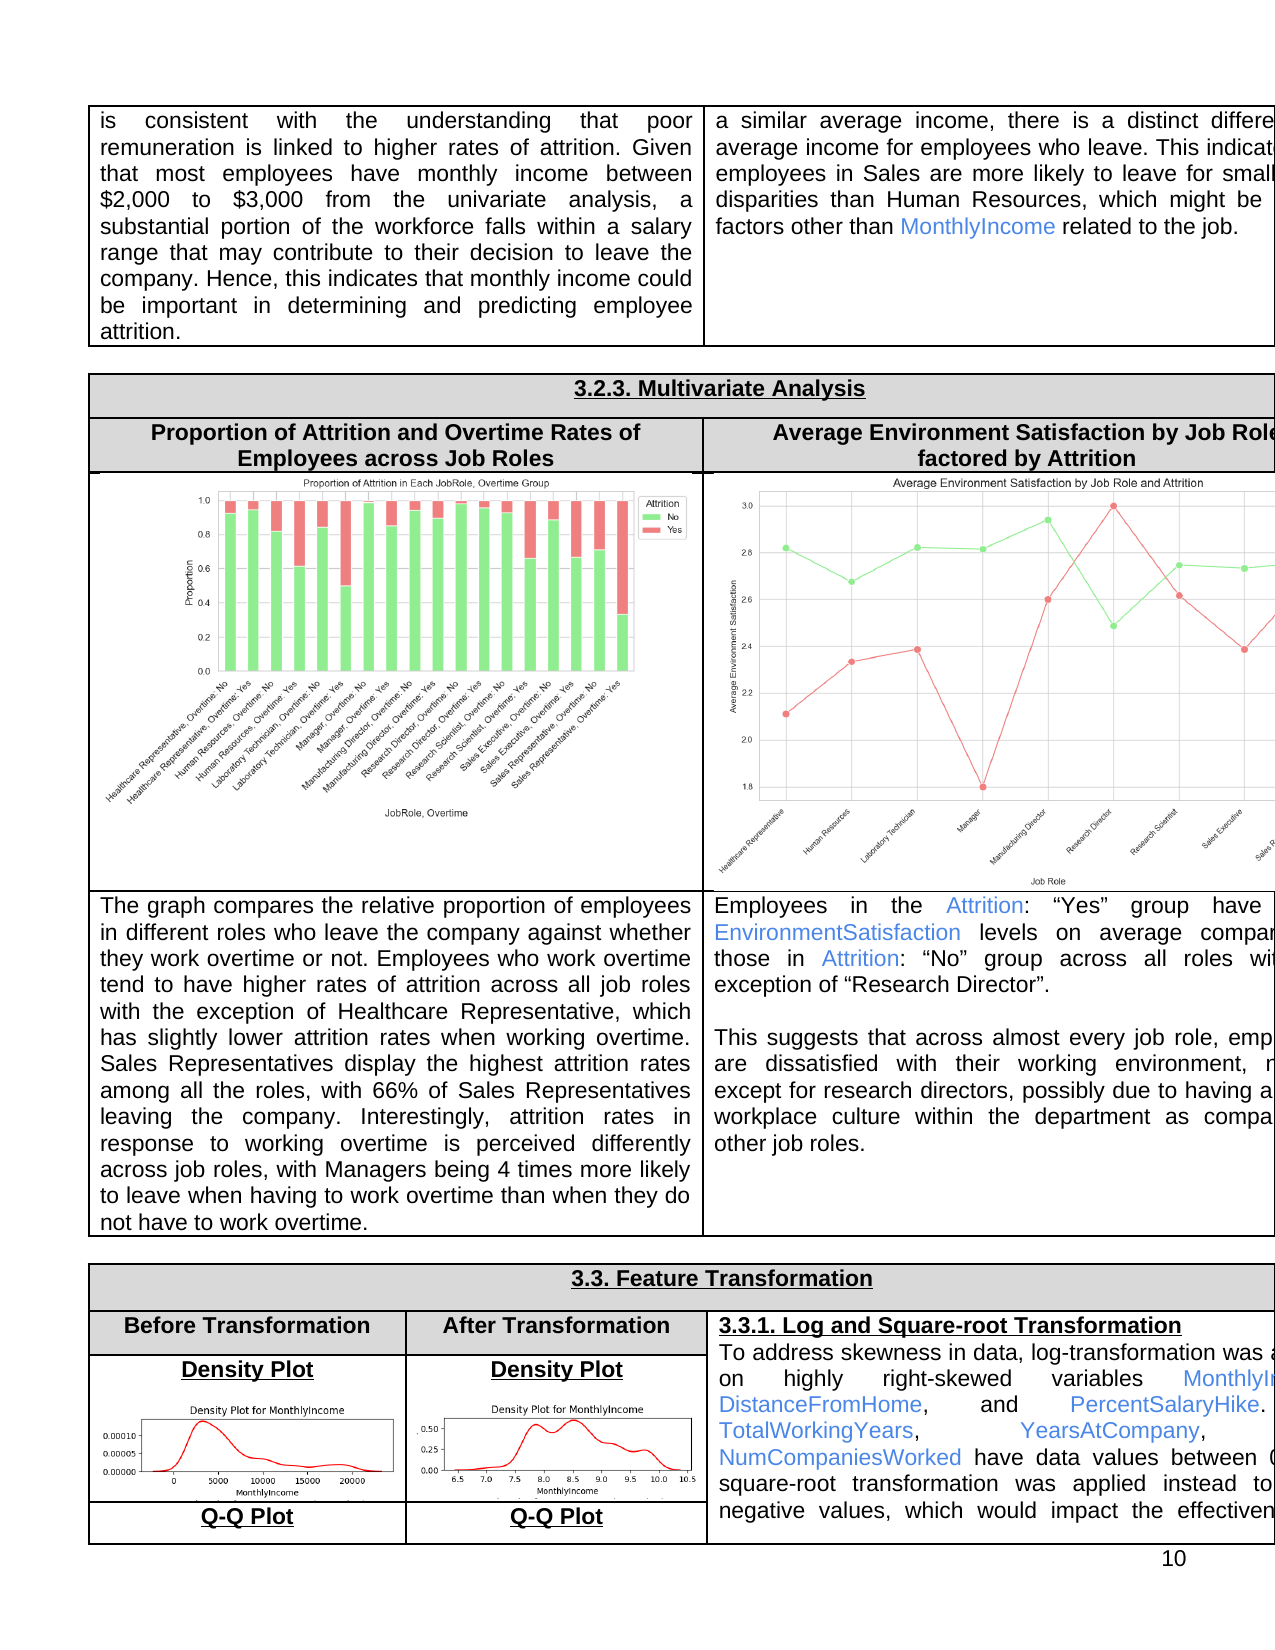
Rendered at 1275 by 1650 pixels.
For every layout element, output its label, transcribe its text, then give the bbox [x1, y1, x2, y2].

table_cell [90, 474, 702, 890]
table_cell Before Transformation [90, 1312, 405, 1354]
picture [99, 1403, 399, 1501]
table_cell After Transformation [407, 1312, 706, 1354]
table_cell Density Plot [407, 1356, 706, 1501]
table_cell Density Plot [90, 1356, 405, 1501]
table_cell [90, 107, 703, 344]
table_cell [705, 107, 1274, 344]
picture [99, 473, 692, 824]
table_header 3.3. Feature Transformation [90, 1265, 1274, 1310]
picture [416, 1403, 702, 1499]
table_cell Average Environment Satisfaction by Job Role factored by Attrition [704, 419, 1274, 471]
table_cell Proportion of Attrition and Overtime Rates of Employees across Job Roles [90, 419, 702, 471]
picture [713, 473, 1275, 891]
table_cell 3.3.1. Log and Square-root Transformation To address skewness in data, log-transformation was applied on highly right-skewed variables MonthlyIncome, DistanceFromHome, and PercentSalaryHike. As TotalWorkingYears, YearsAtCompany, and NumCompaniesWorked have data values between 0 to 1, square-root transformation was applied instead to avoid negative values, which would impact the effectiveness of model training. The effect of log and square-root transformation decreases the skewness of the variable, as seen in the density plot becoming more symmetric and normal (Appendix C). The Q-Q plot better approximates a straight line, where the points from -1 to 1 on the x-axis lie close to the red line, which shows that the assumption of normality is better fulfilled. While the tail ends of the points deviate slightly from the red line, with over 1400 data points, the Central Limit Theorem will mitigate these deviations. This means that slight non-normality in the residuals will not compromise the model’s validity. [708, 1312, 1274, 1543]
table_cell Employees in the Attrition: “Yes” group have lower EnvironmentSatisfaction levels on average compared to those in Attrition: “No” group across all roles with the exception of “Research Director”. This suggests that across almost every job role, employees are dissatisfied with their working environment, notably except for research directors, possibly due to having a better workplace culture within the department as compared to other job roles. [704, 892, 1274, 1235]
table_header 3.2.3. Multivariate Analysis [90, 375, 1274, 417]
table_cell The graph compares the relative proportion of employees in different roles who leave the company against whether they work overtime or not. Employees who work overtime tend to have higher rates of attrition across all job roles with the exception of Healthcare Representative, which has slightly lower attrition rates when working overtime. Sales Representatives display the highest attrition rates among all the roles, with 66% of Sales Representatives leaving the company. Interestingly, attrition rates in response to working overtime is perceived differently across job roles, with Managers being 4 times more likely to leave when having to work overtime than when they do not have to work overtime. [90, 892, 702, 1235]
table_cell Q-Q Plot [90, 1503, 405, 1543]
table_cell [704, 474, 713, 890]
table_cell Q-Q Plot [407, 1503, 706, 1543]
